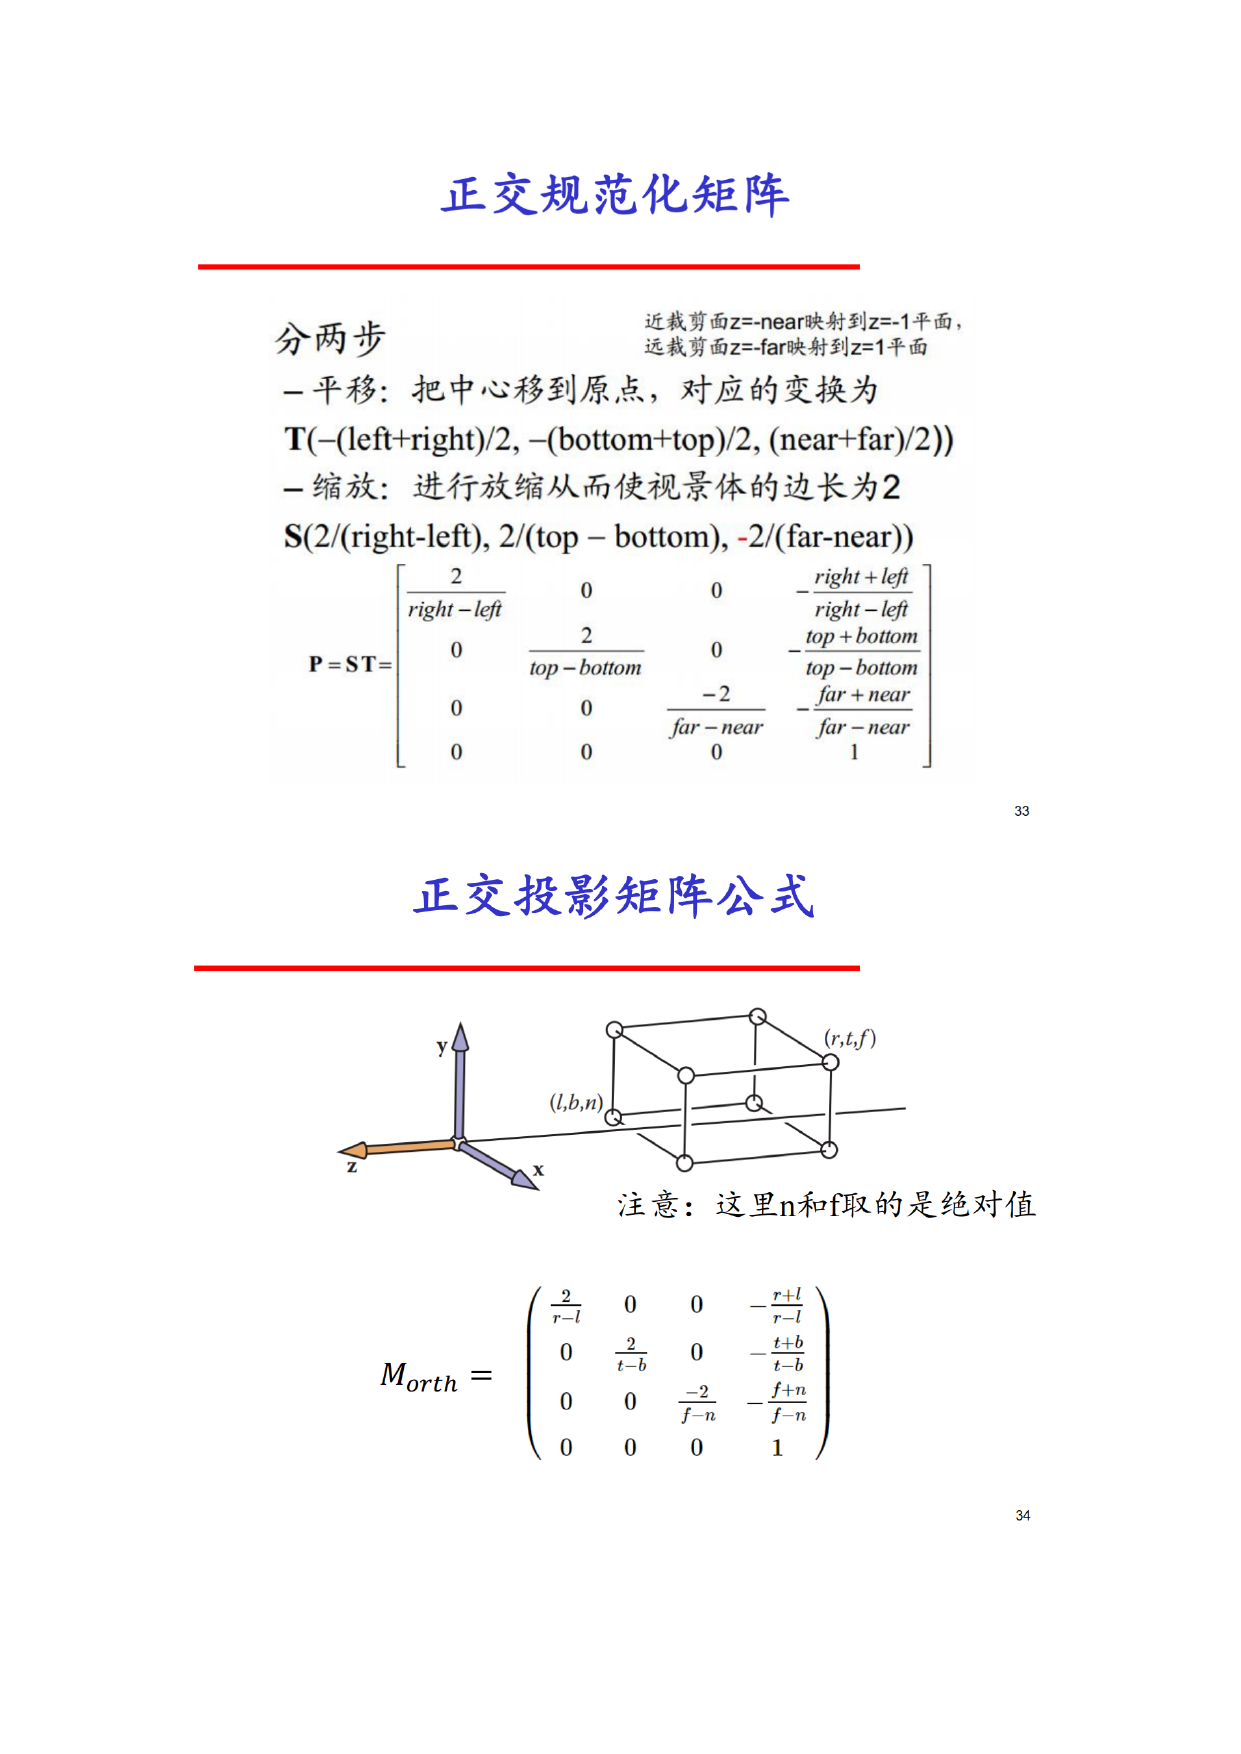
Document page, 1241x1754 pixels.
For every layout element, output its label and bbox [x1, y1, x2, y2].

picture [187, 844, 1052, 1531]
picture [187, 162, 1052, 819]
